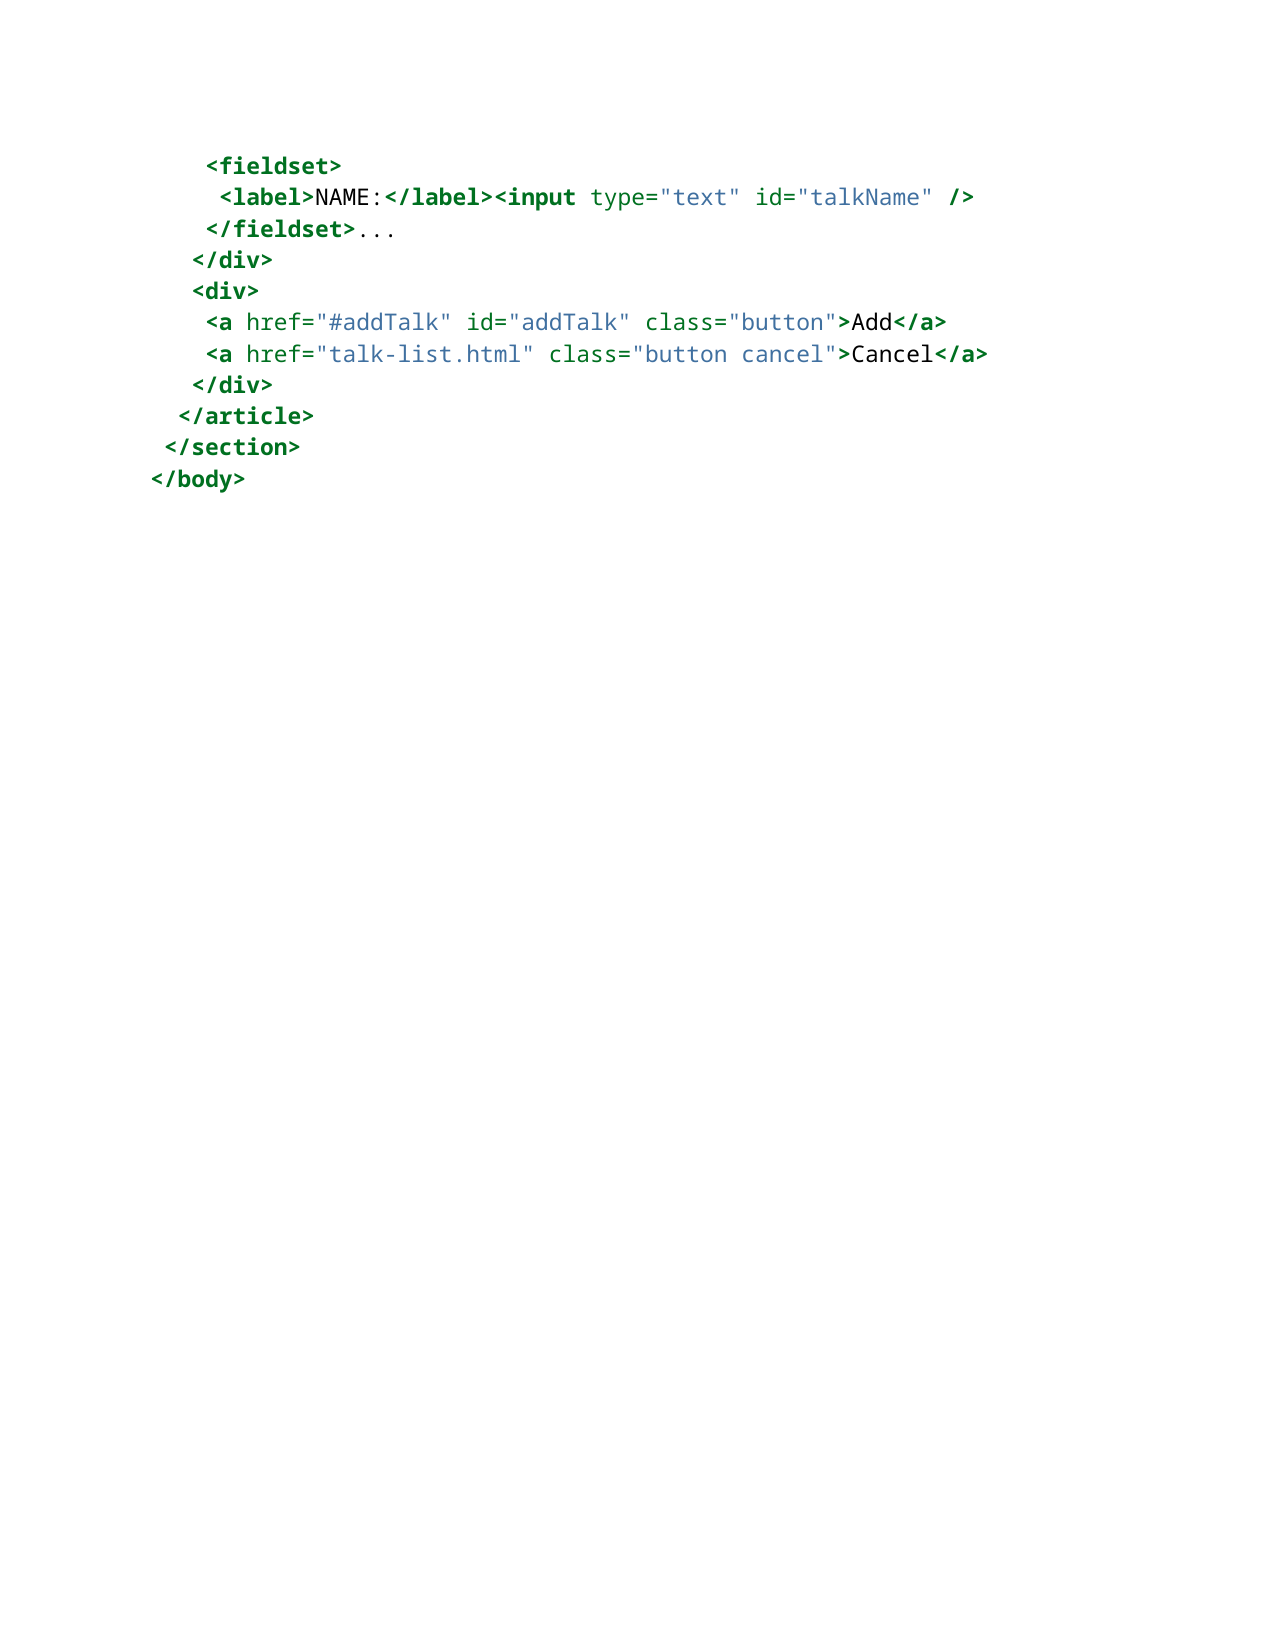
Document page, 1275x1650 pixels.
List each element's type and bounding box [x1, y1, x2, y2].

text [150, 150, 1125, 494]
